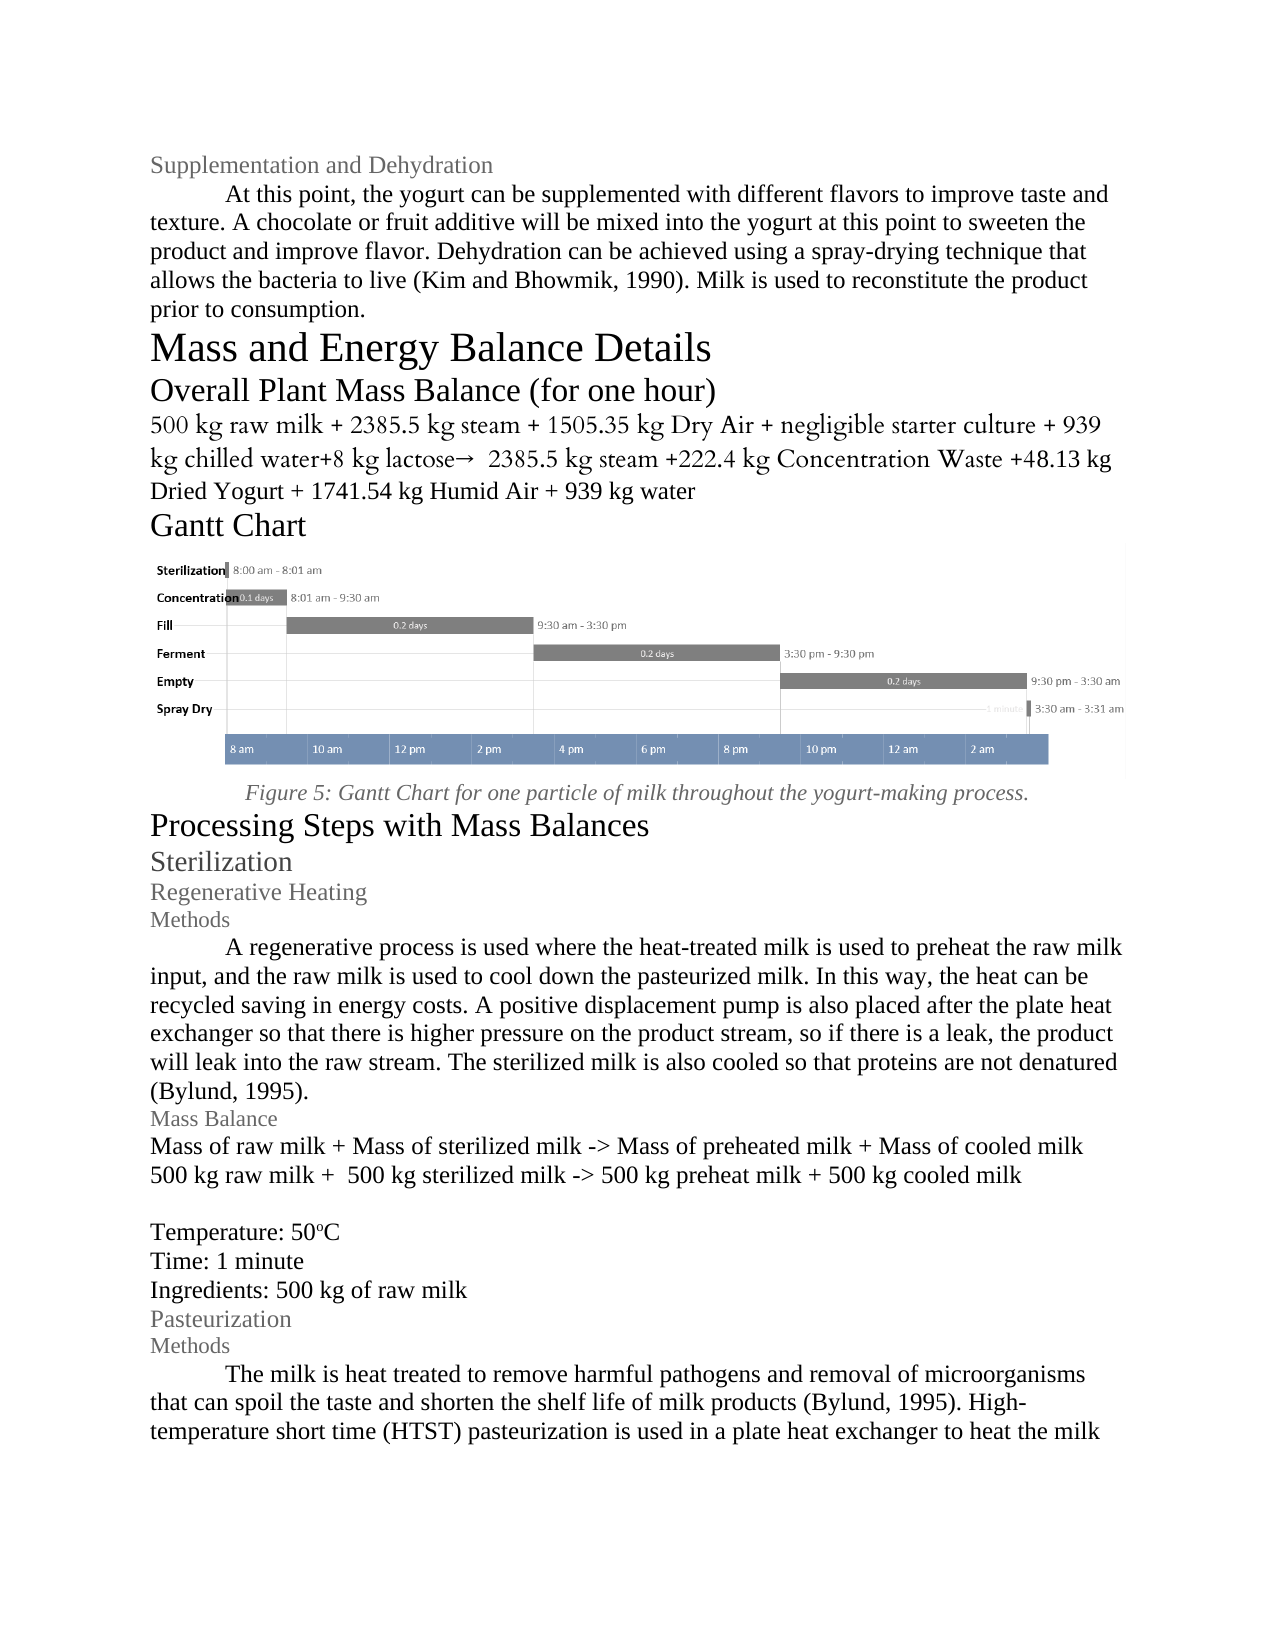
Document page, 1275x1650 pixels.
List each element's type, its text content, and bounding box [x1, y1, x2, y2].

subtitle Mass Balance [150, 1105, 1125, 1131]
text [150, 1359, 1125, 1445]
subtitle Sterilization [150, 844, 1125, 877]
subtitle Methods [150, 906, 1125, 932]
text A regenerative process is used where the heat-treated milk is used to preheat the raw milk input, and the raw milk is used to cool down the pasteurized milk. In this way, the heat can be recycled saving in energy costs. A positive displacement pump is also placed after the plate heat exchanger so that there is higher pressure on the product stream, so if there is a leak, the product will leak into the raw stream. The sterilized milk is also cooled so that proteins are not denatured (Bylund, 1995). [150, 932, 1125, 1105]
subtitle Methods [150, 1332, 1125, 1359]
subtitle Mass and Energy Balance Details [150, 322, 1125, 370]
text Temperature: 50oC [150, 1217, 1125, 1246]
text Time: 1 minute [150, 1246, 1125, 1275]
subtitle Gantt Chart [150, 505, 1125, 543]
text Ingredients: 500 kg of raw milk [150, 1275, 1125, 1304]
text At this point, the yogurt can be supplemented with different flavors to improve taste and texture. A chocolate or fruit additive will be mixed into the yogurt at this point to sweeten the product and improve flavor. Dehydration can be achieved using a spray-drying technique that allows the bacteria to live (Kim and Bhowmik, 1990). Milk is used to reconstitute the product prior to consumption. [150, 179, 1125, 322]
picture [150, 543, 1125, 779]
subtitle Figure 5: Gantt Chart for one particle of milk throughout the yogurt-making process. [150, 779, 1125, 805]
subtitle Supplementation and Dehydration [150, 150, 1125, 179]
subtitle Processing Steps with Mass Balances [150, 805, 1125, 844]
subtitle Overall Plant Mass Balance (for one hour) [150, 370, 1125, 409]
text 500 kg raw milk + 2385.5 kg steam + 1505.35 kg Dry Air + negligible starter culture + 939 kg chilled water+8 kg lactose→ 2385.5 kg steam +222.4 kg Concentration Waste +48.13 kg Dried Yogurt + 1741.54 kg Humid Air + 939 kg water [150, 409, 1125, 505]
subtitle Regenerative Heating [150, 877, 1125, 906]
text Mass of raw milk + Mass of sterilized milk -> Mass of preheated milk + Mass of cooled milk [150, 1131, 1125, 1160]
subtitle Pasteurization [150, 1304, 1125, 1332]
text 500 kg raw milk + 500 kg sterilized milk -> 500 kg preheat milk + 500 kg cooled milk [150, 1160, 1125, 1189]
